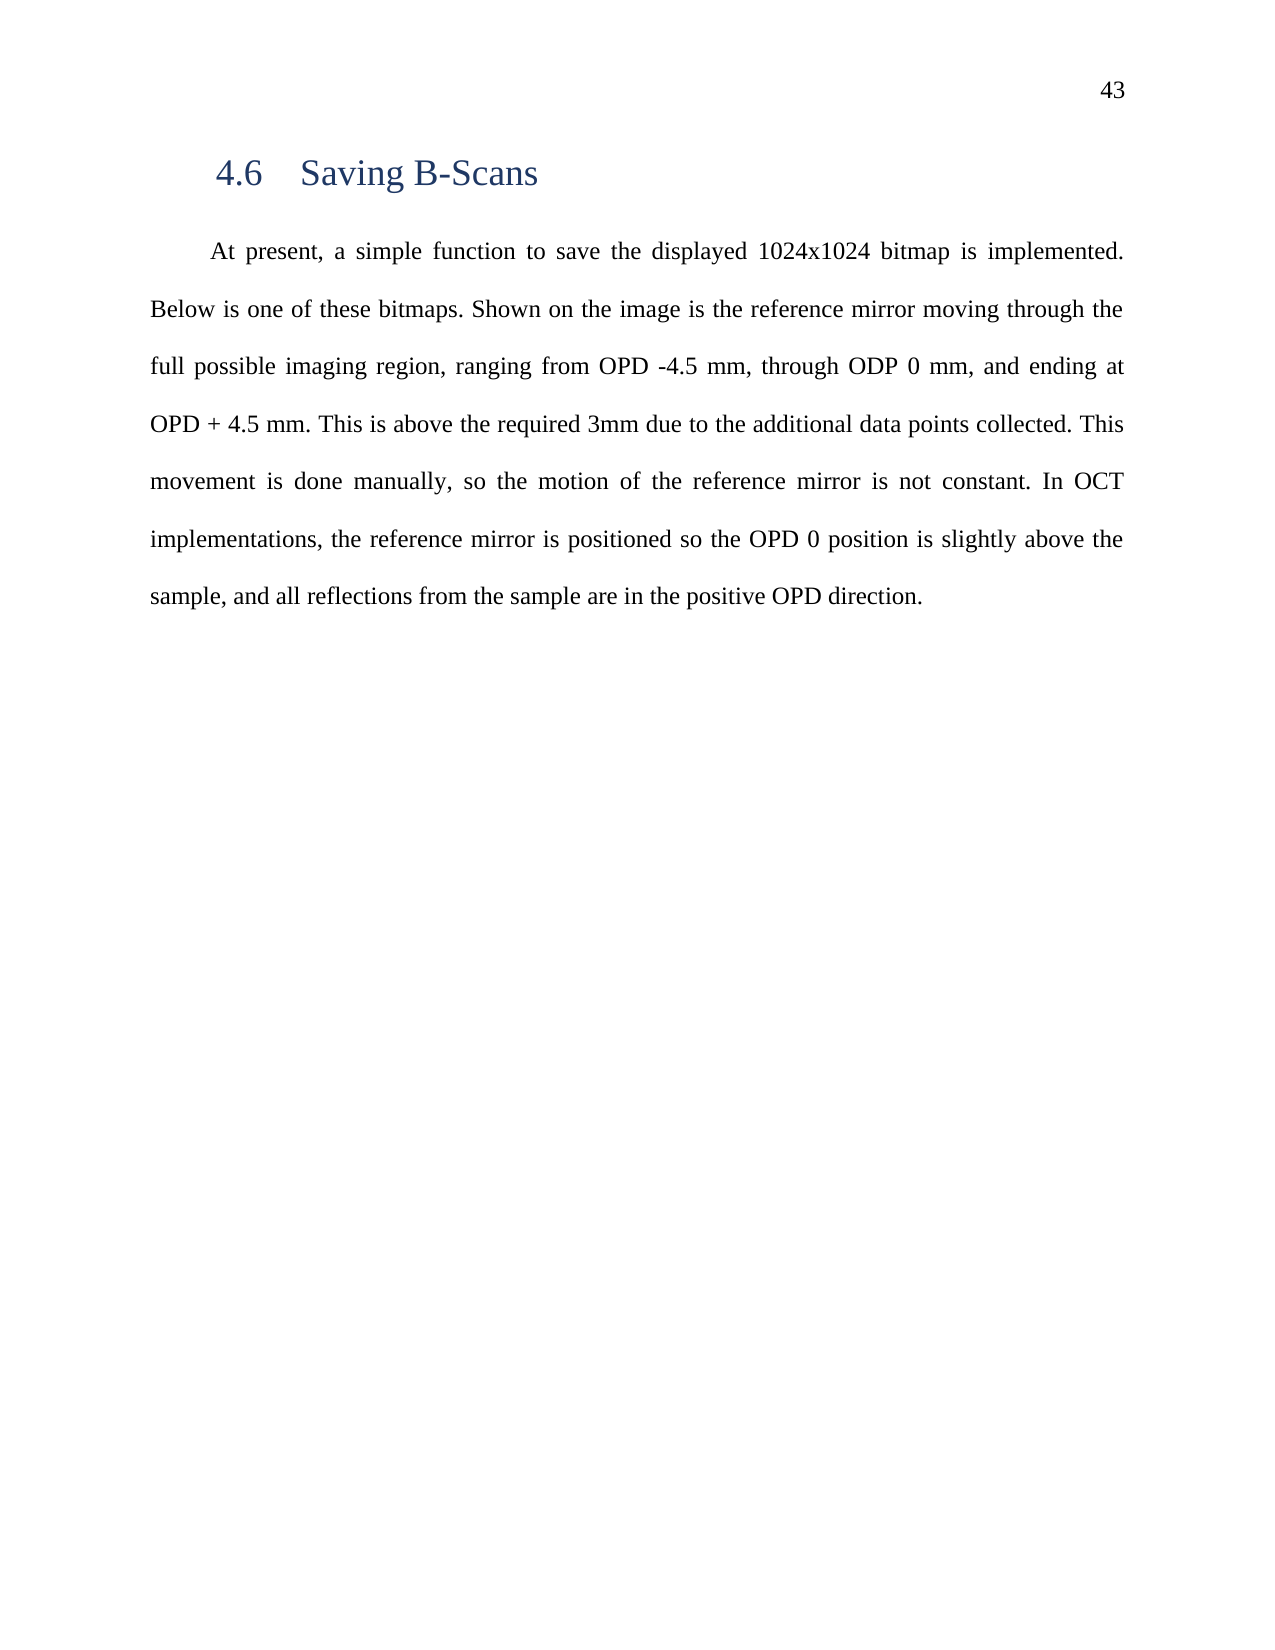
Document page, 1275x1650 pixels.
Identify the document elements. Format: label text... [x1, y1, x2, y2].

text At present, a simple function to save the displayed 1024x1024 bitmap is implemented. Below is one of these bitmaps. Shown on the image is the reference mirror moving through the full possible imaging region, ranging from OPD -4.5 mm, through ODP 0 mm, and ending at OPD + 4.5 mm. This is above the required 3mm due to the additional data points collected. This movement is done manually, so the motion of the reference mirror is not constant. In OCT implementations, the reference mirror is positioned so the OPD 0 position is slightly above the sample, and all reflections from the sample are in the positive OPD direction. [150, 236, 1125, 610]
subtitle Saving B-Scans [262, 150, 1125, 193]
